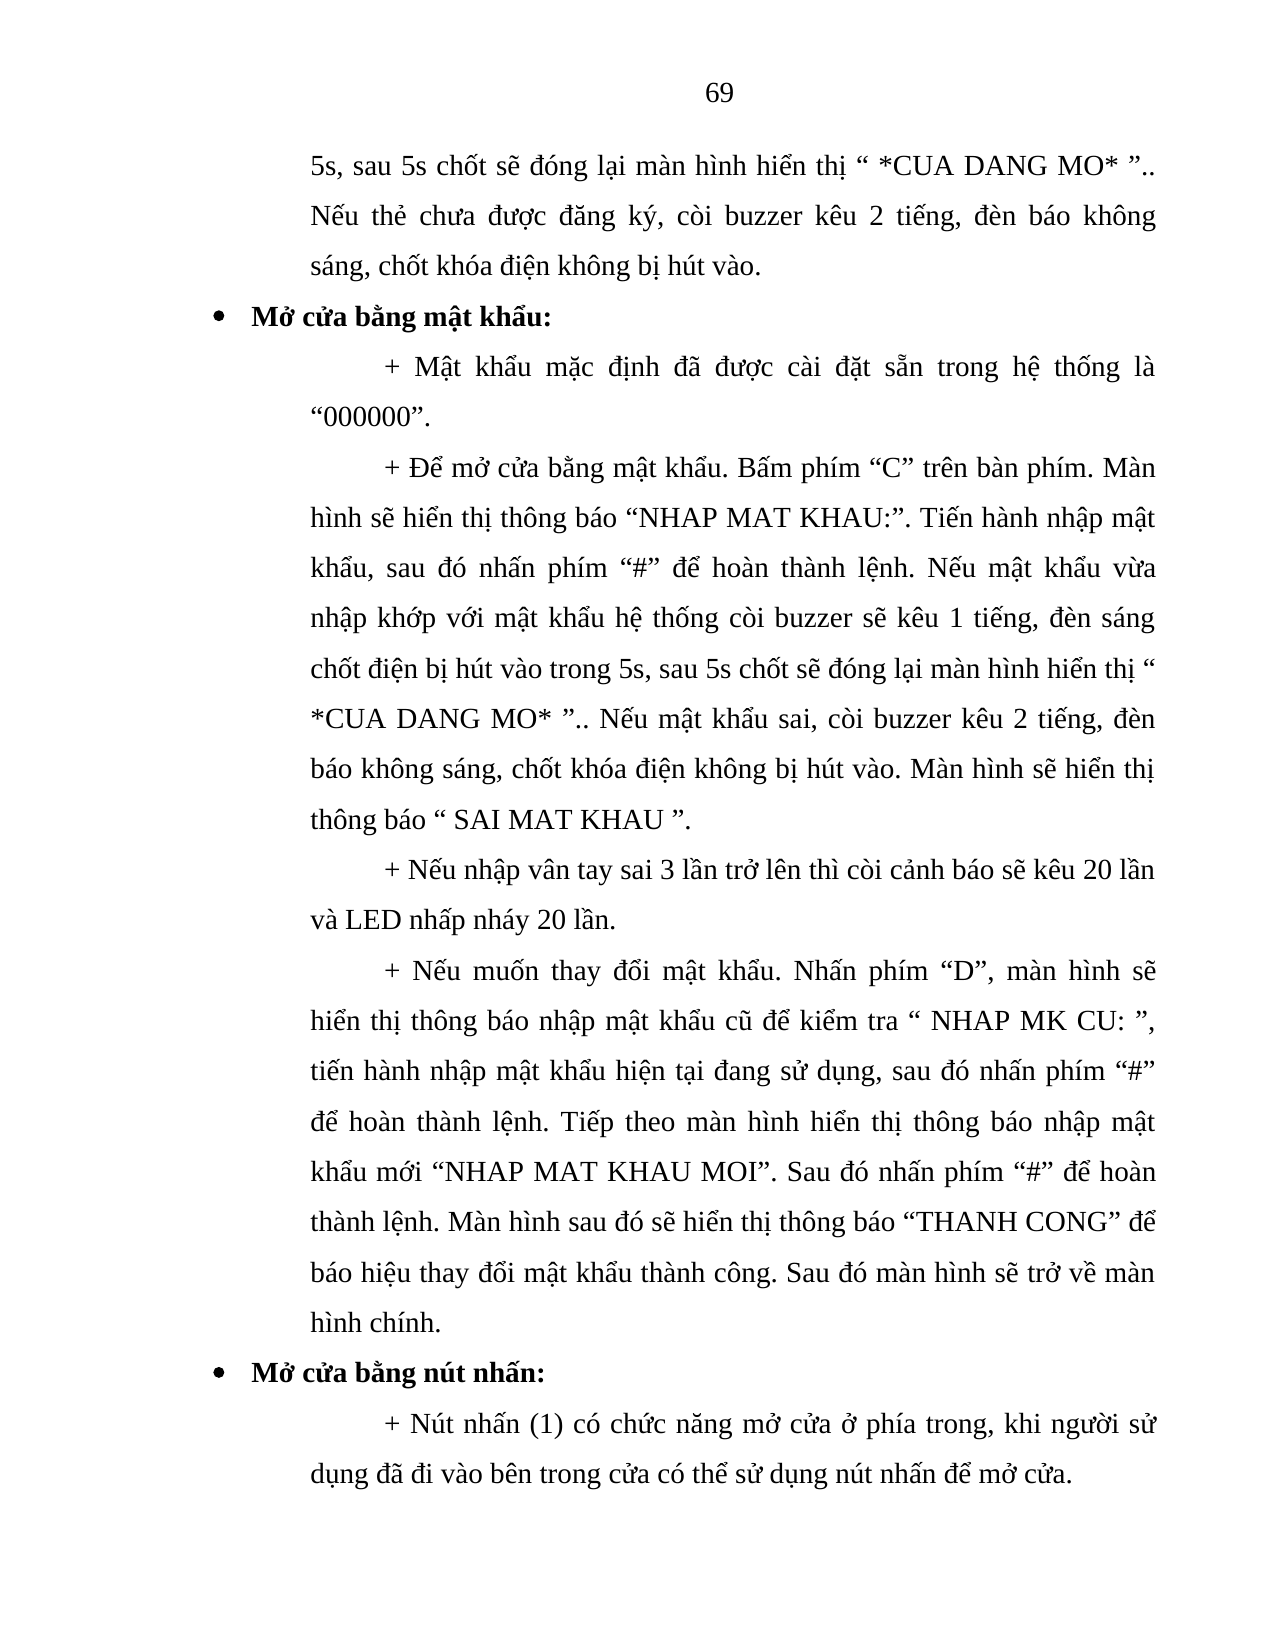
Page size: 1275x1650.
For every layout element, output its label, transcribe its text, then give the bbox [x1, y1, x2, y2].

list Mở cửa bằng mật khẩu: [214, 299, 1157, 332]
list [310, 148, 1157, 282]
list + Nếu nhập vân tay sai 3 lần trở lên thì còi cảnh báo sẽ kêu 20 lần và LED nhấp nháy 20 lần. [310, 852, 1157, 936]
list Mở cửa bằng nút nhấn: [214, 1355, 1157, 1389]
list + Nút nhấn (1) có chức năng mở cửa ở phía trong, khi người sử dụng đã đi vào bên trong cửa có thể sử dụng nút nhấn để mở cửa. [310, 1406, 1157, 1489]
list + Mật khẩu mặc định đã được cài đặt sẵn trong hệ thống là “000000”. [310, 349, 1157, 433]
list + Để mở cửa bằng mật khẩu. Bấm phím “C” trên bàn phím. Màn hình sẽ hiển thị thông báo “NHAP MAT KHAU:”. Tiến hành nhập mật khẩu, sau đó nhấn phím “#” để hoàn thành lệnh. Nếu mật khẩu vừa nhập khớp với mật khẩu hệ thống còi buzzer sẽ kêu 1 tiếng, đèn sáng chốt điện bị hút vào trong 5s, sau 5s chốt sẽ đóng lại màn hình hiển thị “ *CUA DANG MO* ”.. Nếu mật khẩu sai, còi buzzer kêu 2 tiếng, đèn báo không sáng, chốt khóa điện không bị hút vào. Màn hình sẽ hiển thị thông báo “ SAI MAT KHAU ”. [310, 450, 1157, 835]
list + Nếu muốn thay đổi mật khẩu. Nhấn phím “D”, màn hình sẽ hiển thị thông báo nhập mật khẩu cũ để kiểm tra “ NHAP MK CU: ”, tiến hành nhập mật khẩu hiện tại đang sử dụng, sau đó nhấn phím “#” để hoàn thành lệnh. Tiếp theo màn hình hiển thị thông báo nhập mật khẩu mới “NHAP MAT KHAU MOI”. Sau đó nhấn phím “#” để hoàn thành lệnh. Màn hình sau đó sẽ hiển thị thông báo “THANH CONG” để báo hiệu thay đổi mật khẩu thành công. Sau đó màn hình sẽ trở về màn hình chính. [310, 953, 1157, 1338]
